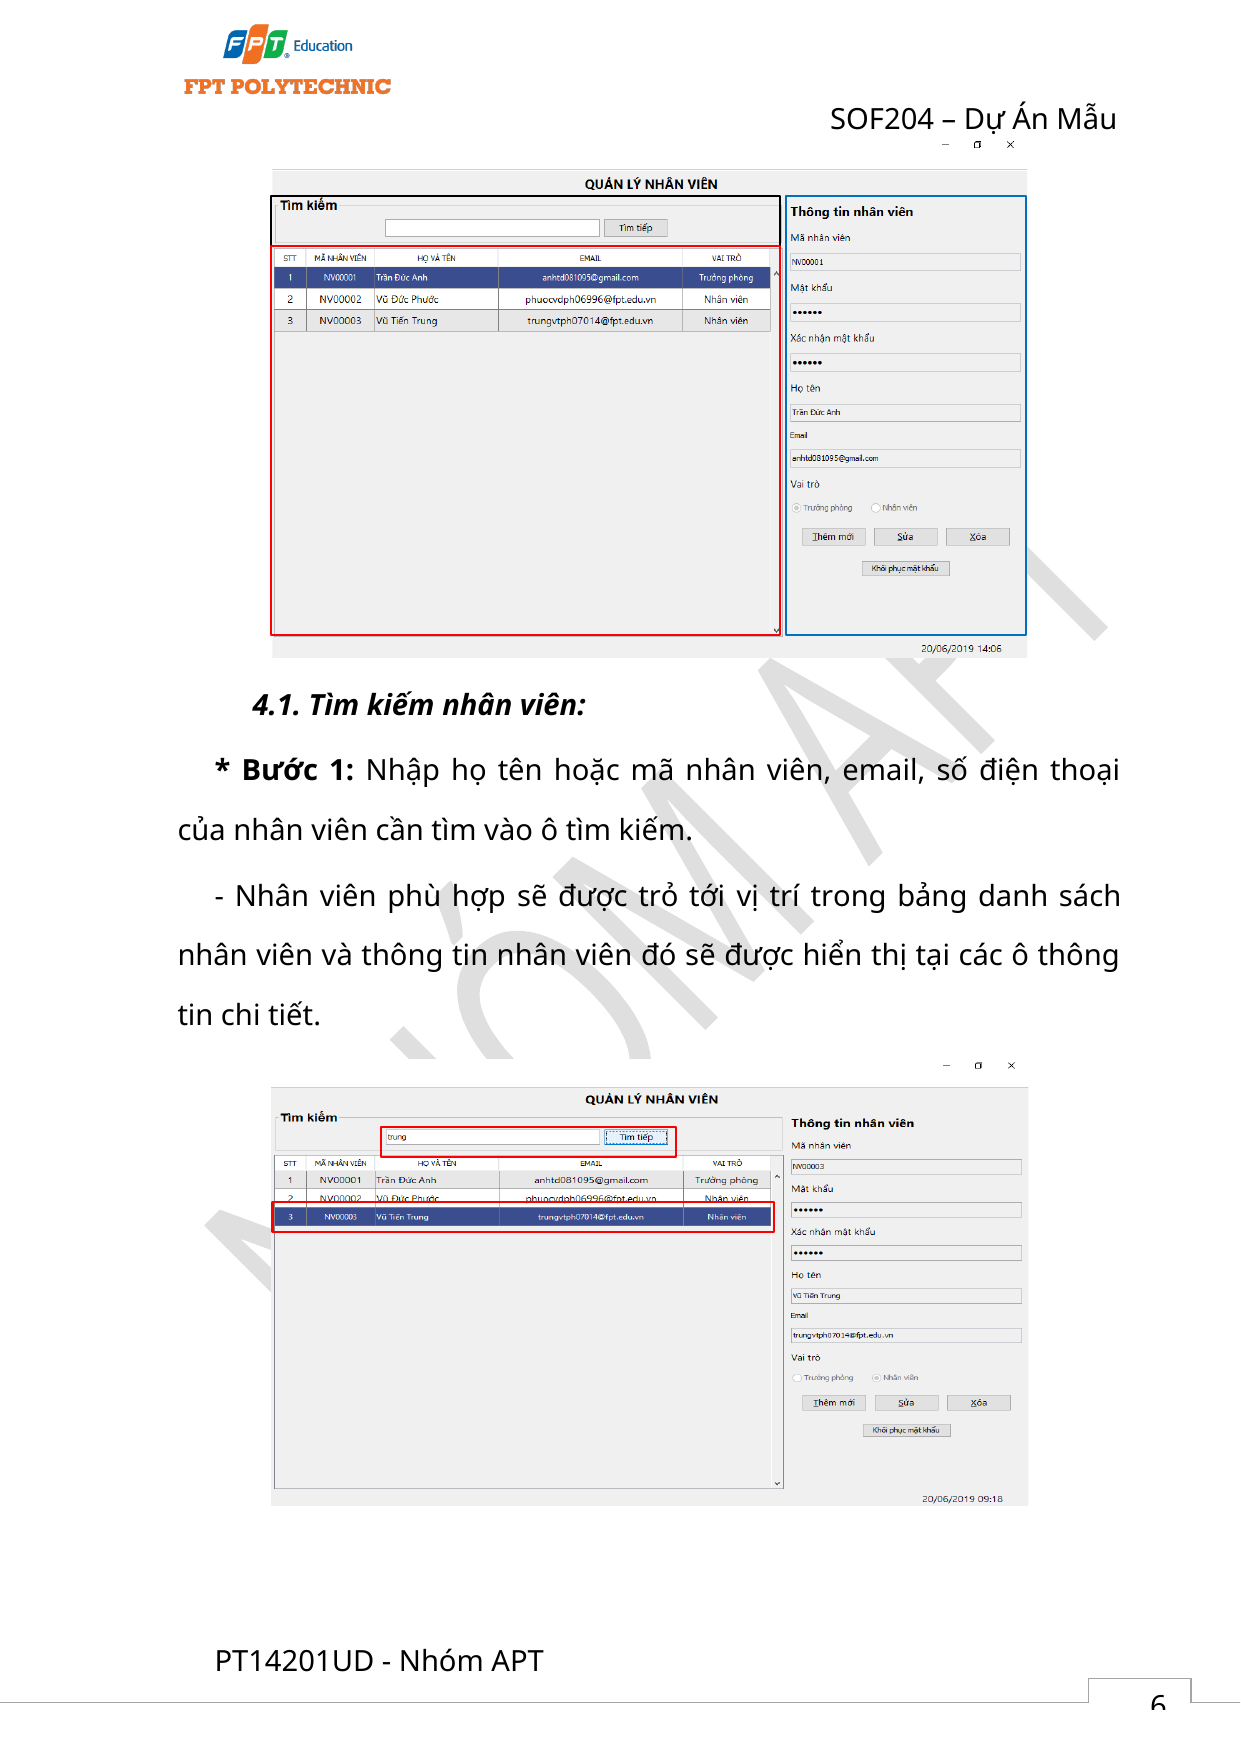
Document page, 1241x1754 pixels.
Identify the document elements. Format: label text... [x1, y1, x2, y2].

picture [274, 1203, 773, 1231]
picture [271, 1059, 1029, 1506]
text * Bước 1: Nhập họ tên hoặc mã nhân viên, email, số điện thoại của nhân viên cần tìm vào ô tìm kiếm. [177, 749, 1122, 849]
picture [272, 247, 779, 634]
text - Nhân viên phù hợp sẽ được trỏ tới vị trí trong bảng danh sách nhân viên và thông tin nhân viên đó sẽ được hiển thị tại các ô thông tin chi tiết. [177, 875, 1122, 1033]
picture [272, 197, 779, 245]
subtitle 4.1. Tìm kiếm nhân viên: [177, 684, 1122, 723]
picture [177, 17, 398, 101]
picture [272, 137, 1028, 658]
